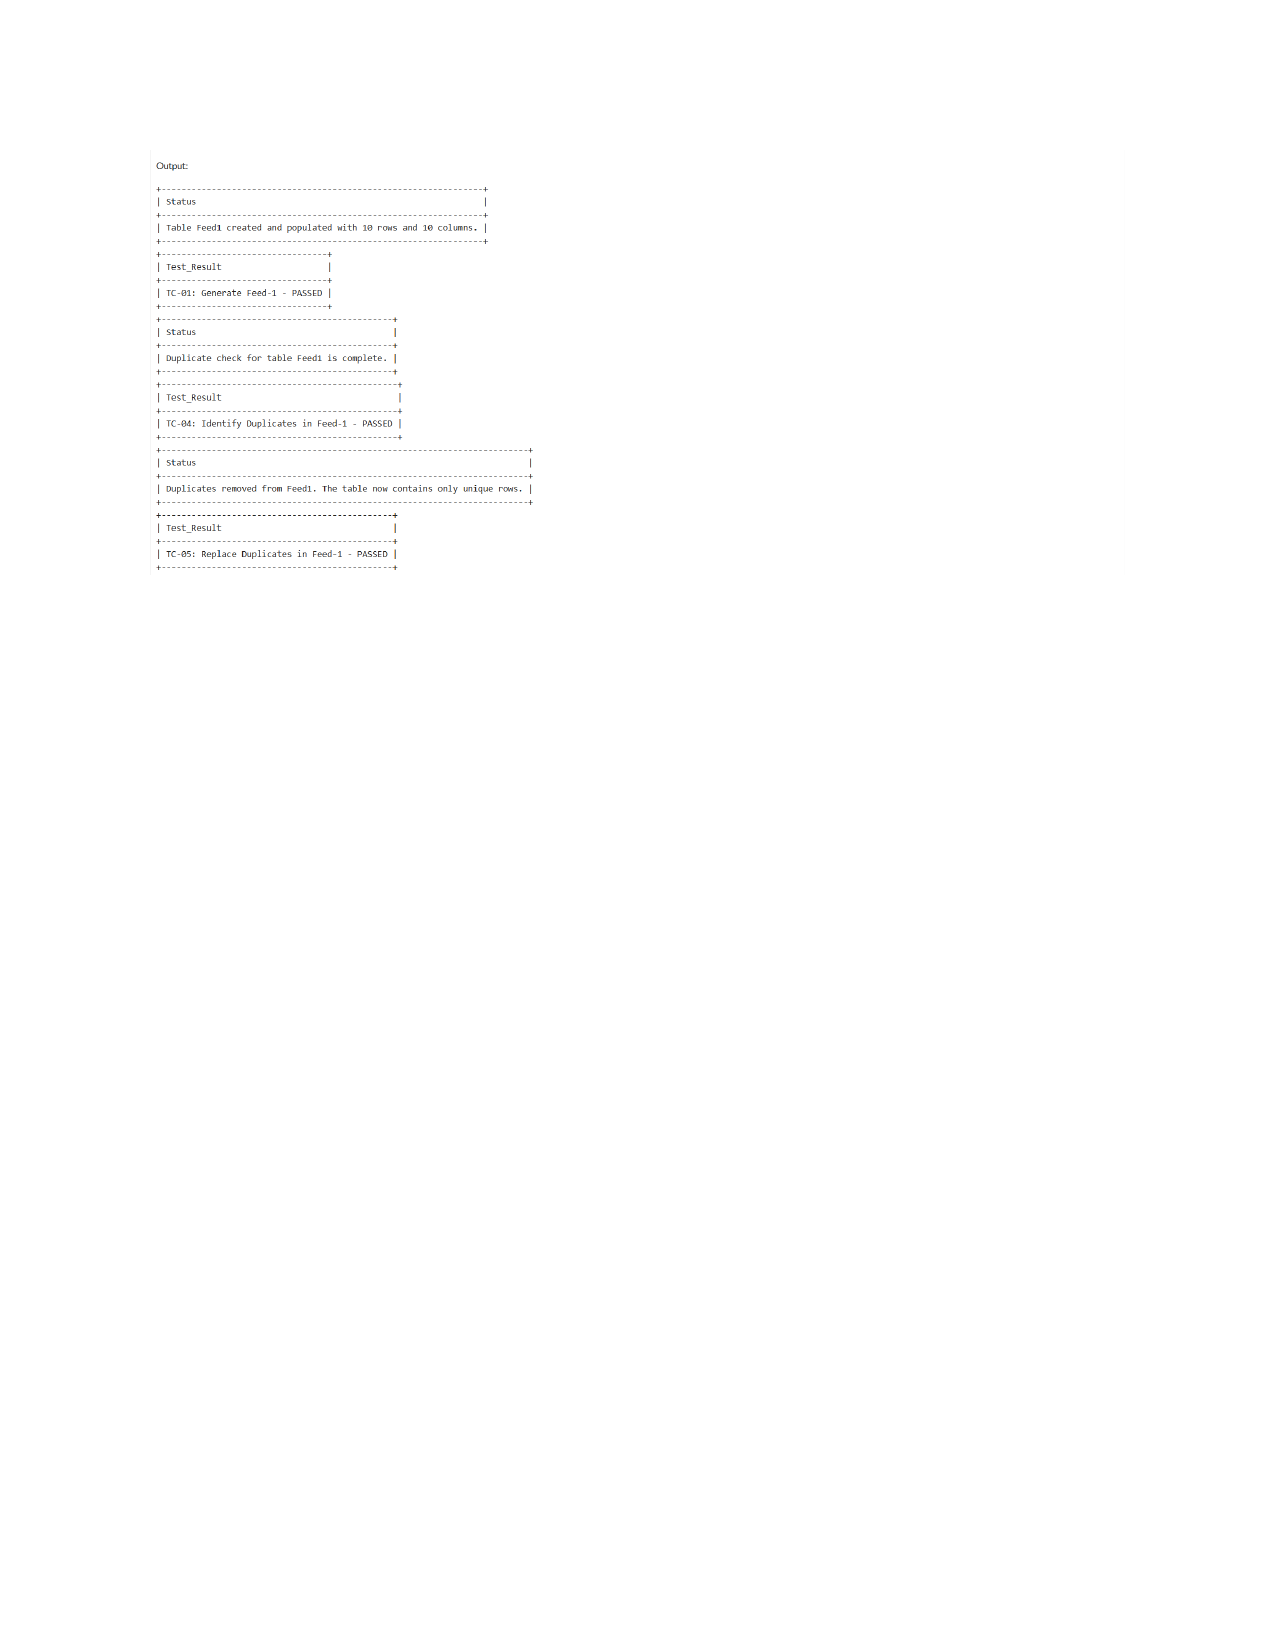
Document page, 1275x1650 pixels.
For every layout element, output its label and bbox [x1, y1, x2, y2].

picture [150, 150, 1125, 575]
